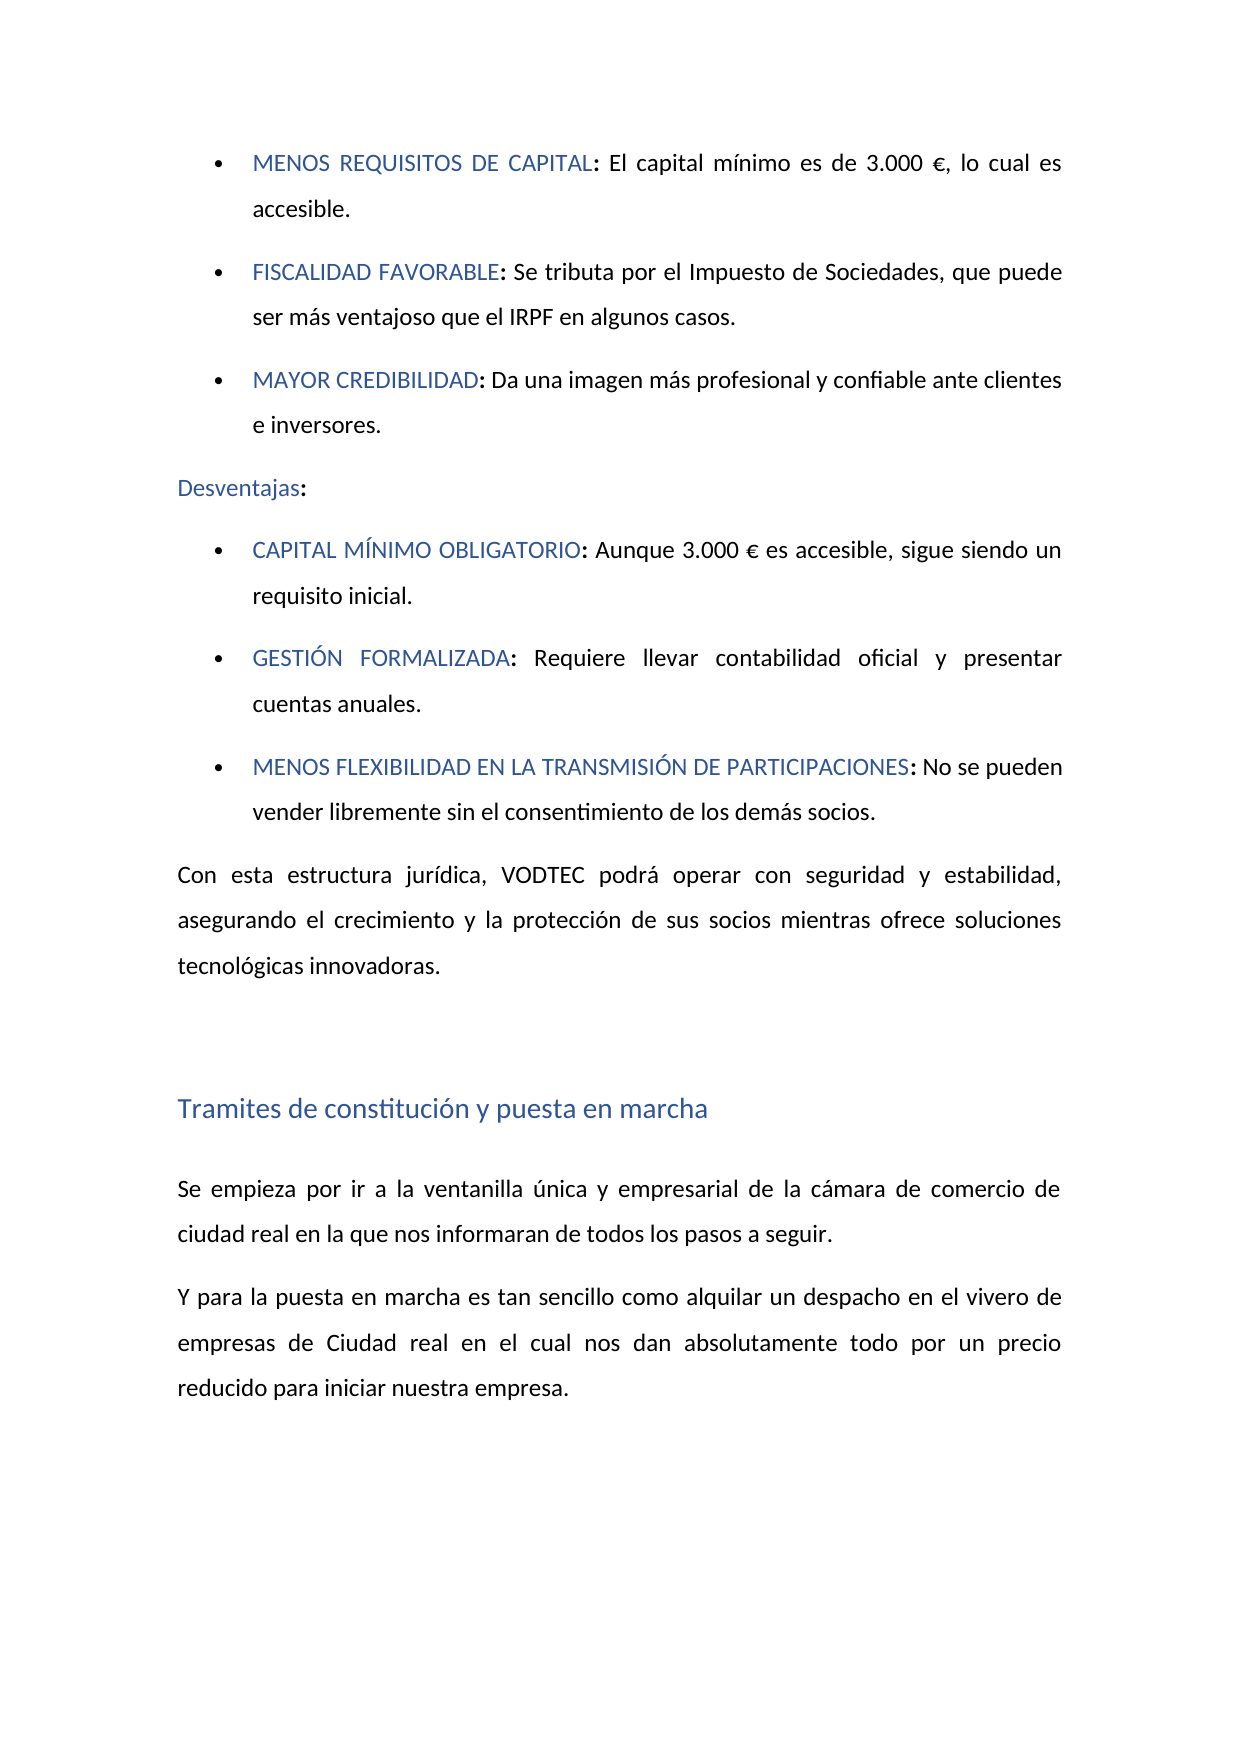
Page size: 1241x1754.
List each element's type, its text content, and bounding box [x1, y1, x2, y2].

text Desventajas: [177, 472, 1063, 502]
list Gestión formalizada: Requiere llevar contabilidad oficial y presentar cuentas anuales. [215, 642, 1063, 719]
list Menos flexibilidad en la transmisión de participaciones: No se pueden vender libremente sin el consentimiento de los demás socios. [215, 751, 1063, 827]
list Fiscalidad favorable: Se tributa por el Impuesto de Sociedades, que puede ser más ventajoso que el IRPF en algunos casos. [215, 256, 1063, 332]
list Mayor credibilidad: Da una imagen más profesional y confiable ante clientes e inversores. [215, 364, 1063, 440]
text Y para la puesta en marcha es tan sencillo como alquilar un despacho en el vivero de empresas de Ciudad real en el cual nos dan absolutamente todo por un precio reducido para iniciar nuestra empresa. [177, 1281, 1063, 1403]
list Capital mínimo obligatorio: Aunque 3.000 € es accesible, sigue siendo un requisito inicial. [215, 534, 1063, 611]
text Con esta estructura jurídica, VODTEC podrá operar con seguridad y estabilidad, asegurando el crecimiento y la protección de sus socios mientras ofrece soluciones tecnológicas innovadoras. [177, 859, 1063, 981]
text Se empieza por ir a la ventanilla única y empresarial de la cámara de comercio de ciudad real en la que nos informaran de todos los pasos a seguir. [177, 1173, 1063, 1249]
subtitle Tramites de constitución y puesta en marcha [177, 1090, 1063, 1126]
list Menos requisitos de capital: El capital mínimo es de 3.000 €, lo cual es accesible. [215, 148, 1063, 224]
